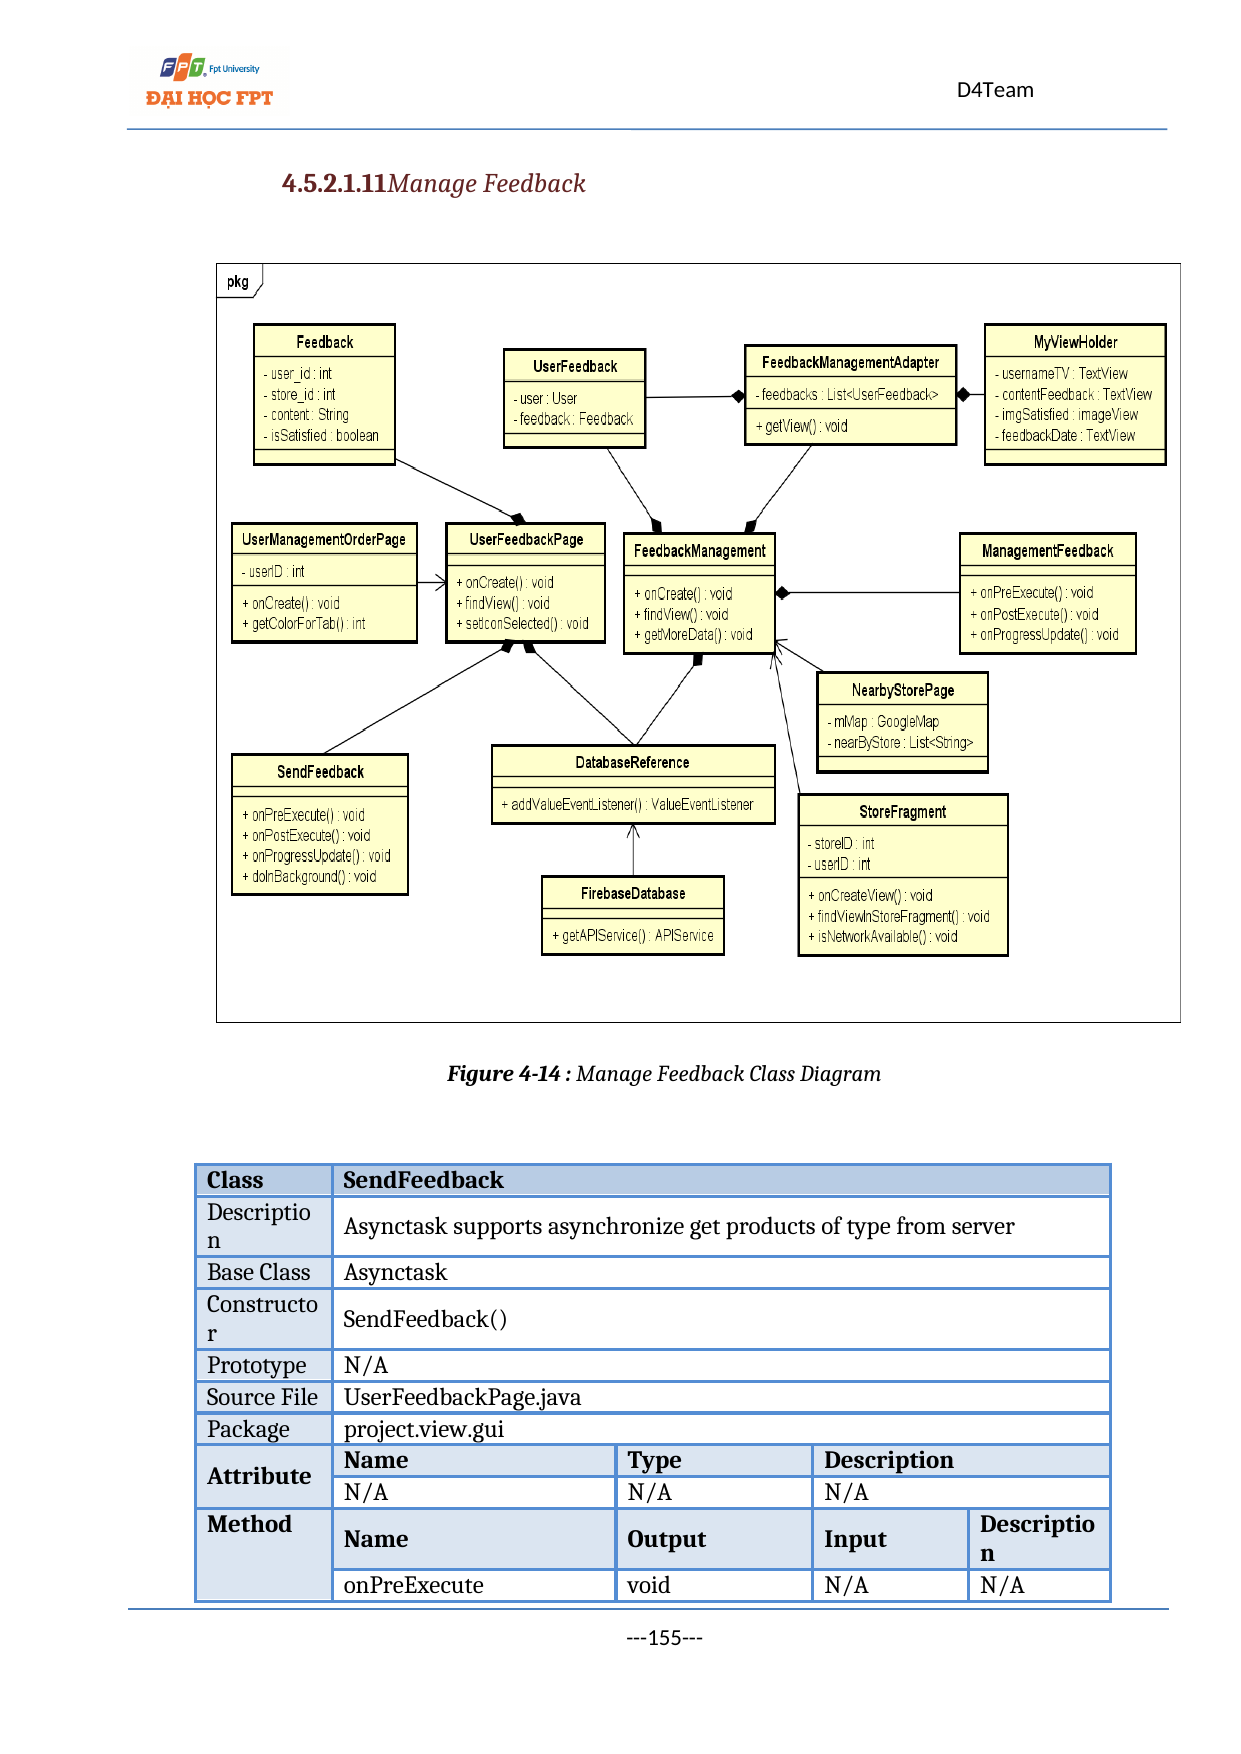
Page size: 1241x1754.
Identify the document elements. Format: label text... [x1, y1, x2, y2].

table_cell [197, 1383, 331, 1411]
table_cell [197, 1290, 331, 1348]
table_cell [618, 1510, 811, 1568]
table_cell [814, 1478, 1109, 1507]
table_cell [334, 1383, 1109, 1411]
text Figure 4-14 : Manage Feedback Class Diagram [207, 1061, 1122, 1087]
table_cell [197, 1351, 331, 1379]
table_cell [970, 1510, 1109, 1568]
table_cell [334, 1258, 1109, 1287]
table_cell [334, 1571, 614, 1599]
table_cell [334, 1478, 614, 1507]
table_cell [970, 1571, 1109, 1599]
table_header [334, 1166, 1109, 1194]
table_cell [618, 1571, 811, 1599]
picture [206, 250, 1190, 1036]
subtitle Manage Feedback [282, 168, 1122, 200]
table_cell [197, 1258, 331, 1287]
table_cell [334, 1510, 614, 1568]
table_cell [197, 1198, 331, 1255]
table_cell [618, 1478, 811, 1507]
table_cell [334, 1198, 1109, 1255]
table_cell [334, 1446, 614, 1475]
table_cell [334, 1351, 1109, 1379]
picture [129, 46, 290, 116]
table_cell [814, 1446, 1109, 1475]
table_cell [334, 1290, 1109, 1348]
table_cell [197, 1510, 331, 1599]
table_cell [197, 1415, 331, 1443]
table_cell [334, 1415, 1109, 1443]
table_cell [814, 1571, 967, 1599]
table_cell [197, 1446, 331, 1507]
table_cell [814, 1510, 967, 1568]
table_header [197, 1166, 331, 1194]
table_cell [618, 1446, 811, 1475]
